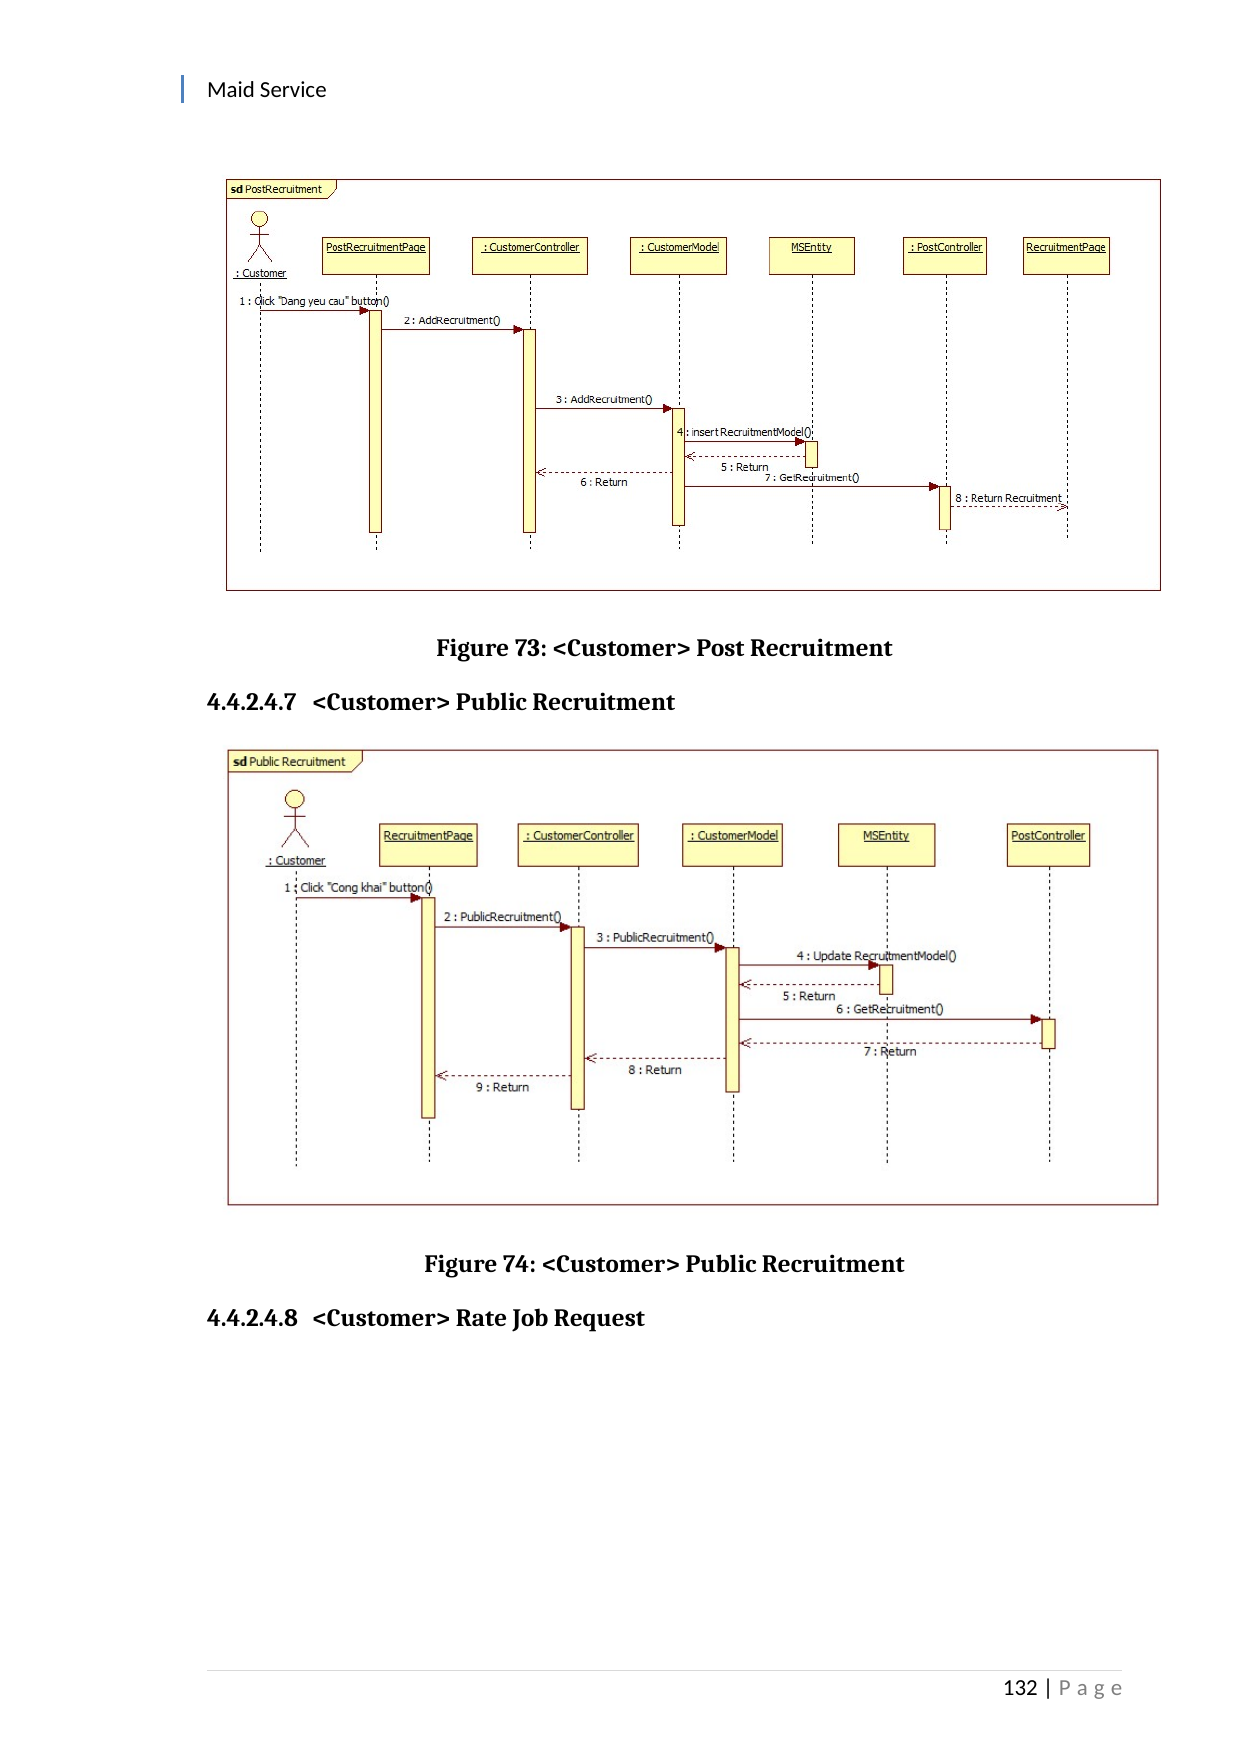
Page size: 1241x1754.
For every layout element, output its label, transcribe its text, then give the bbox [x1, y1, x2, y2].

picture [206, 728, 1179, 1226]
picture [206, 160, 1179, 609]
subtitle <Customer> Rate Job Request [207, 1304, 1122, 1333]
subtitle <Customer> Public Recruitment [207, 688, 1122, 716]
